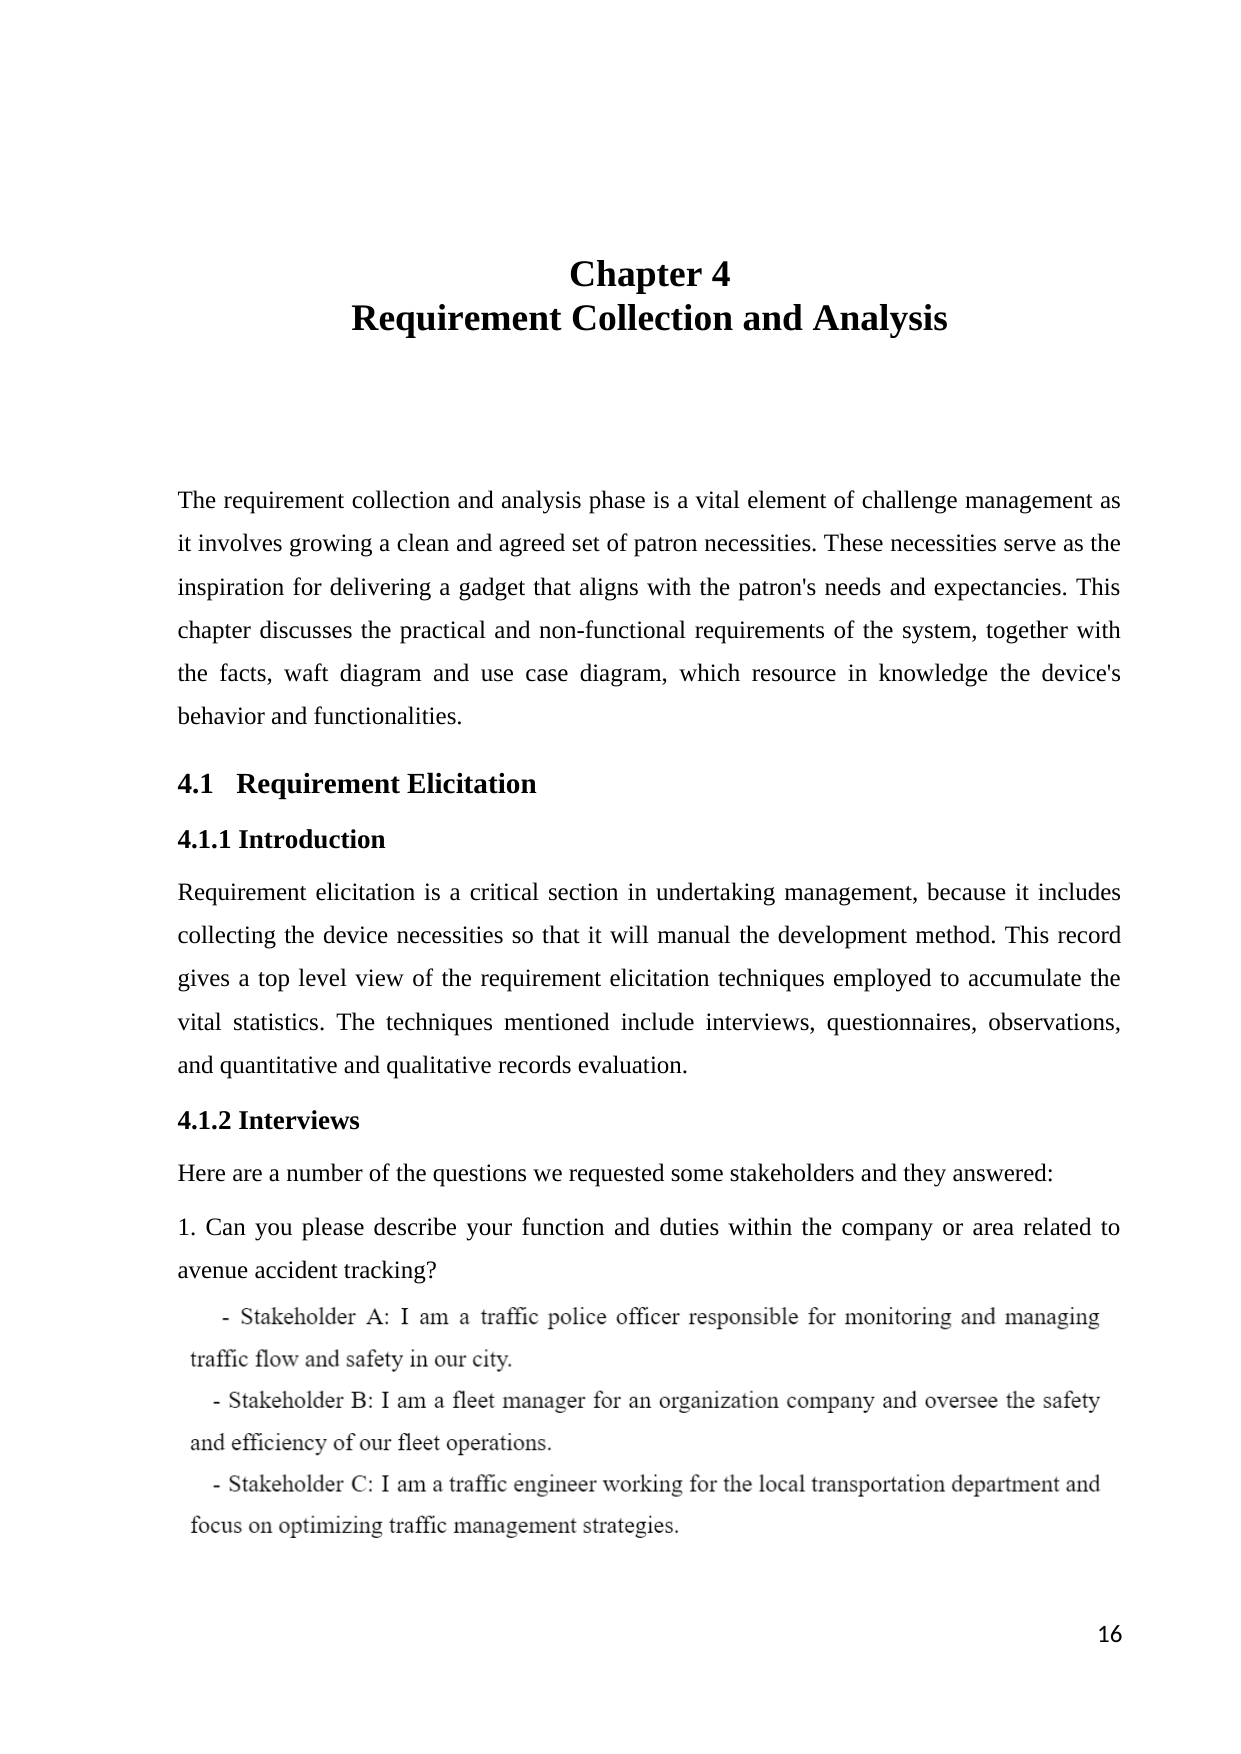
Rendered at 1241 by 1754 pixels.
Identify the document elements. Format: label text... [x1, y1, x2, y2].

subtitle 4.1.1 Introduction [177, 823, 1122, 854]
text 1. Can you please describe your function and duties within the company or area related to avenue accident tracking? [177, 1212, 1122, 1284]
picture [177, 1298, 1122, 1551]
text Requirement elicitation is a critical section in undertaking management, because it includes collecting the device necessities so that it will manual the development method. This record gives a top level view of the requirement elicitation techniques employed to accumulate the vital statistics. The techniques mentioned include interviews, questionnaires, observations, and quantitative and qualitative records evaluation. [177, 877, 1122, 1078]
text The requirement collection and analysis phase is a vital element of challenge management as it involves growing a clean and agreed set of patron necessities. These necessities serve as the inspiration for delivering a gadget that aligns with the patron's needs and expectancies. This chapter discusses the practical and non-functional requirements of the system, together with the facts, waft diagram and use case diagram, which resource in knowledge the device's behavior and functionalities. [177, 485, 1122, 730]
text Here are a number of the questions we requested some stakeholders and they answered: [177, 1158, 1122, 1187]
subtitle 4.1.2 Interviews [177, 1104, 1122, 1135]
title Chapter 4 Requirement Collection and Analysis [177, 252, 1122, 338]
subtitle Requirement Elicitation [177, 766, 1122, 799]
